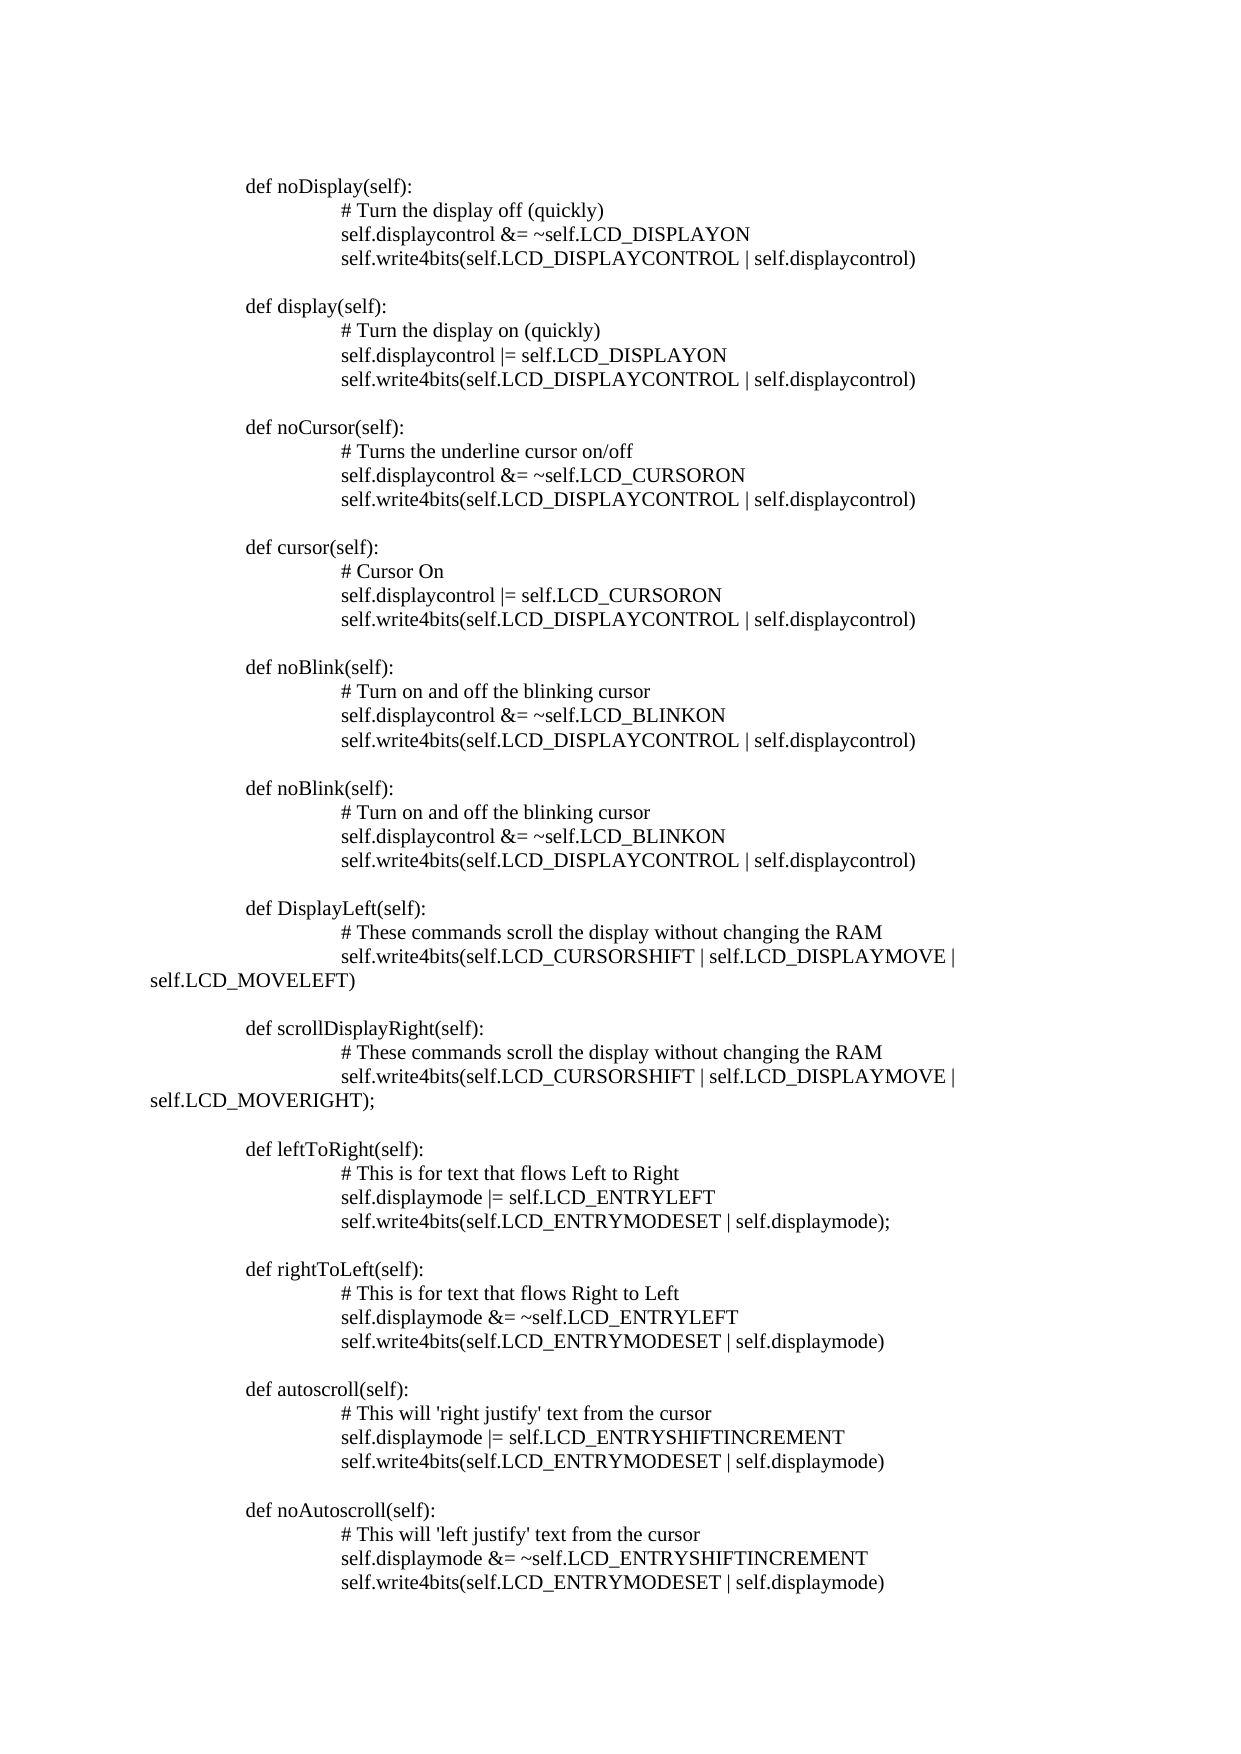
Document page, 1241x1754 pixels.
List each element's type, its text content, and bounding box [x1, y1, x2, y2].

text self.write4bits(self.LCD_DISPLAYCONTROL | self.displaycontrol) [150, 487, 1090, 511]
text # This is for text that flows Left to Right [150, 1161, 1090, 1185]
text # These commands scroll the display without changing the RAM [150, 920, 1090, 944]
text def rightToLeft(self): [150, 1257, 1090, 1281]
text self.displaycontrol &= ~self.LCD_DISPLAYON [150, 222, 1090, 246]
text # This will 'right justify' text from the cursor [150, 1401, 1090, 1425]
text self.write4bits(self.LCD_CURSORSHIFT | self.LCD_DISPLAYMOVE | self.LCD_MOVERIGHT); [150, 1064, 1090, 1112]
text def noCursor(self): [150, 415, 1090, 439]
text self.write4bits(self.LCD_DISPLAYCONTROL | self.displaycontrol) [150, 246, 1090, 270]
text self.write4bits(self.LCD_DISPLAYCONTROL | self.displaycontrol) [150, 367, 1090, 391]
text # This is for text that flows Right to Left [150, 1281, 1090, 1305]
text self.displaycontrol |= self.LCD_CURSORON [150, 583, 1090, 607]
text self.displaymode |= self.LCD_ENTRYLEFT [150, 1185, 1090, 1209]
text self.write4bits(self.LCD_ENTRYMODESET | self.displaymode) [150, 1449, 1090, 1473]
text # Turns the underline cursor on/off [150, 439, 1090, 463]
text self.write4bits(self.LCD_DISPLAYCONTROL | self.displaycontrol) [150, 727, 1090, 752]
text self.displaycontrol &= ~self.LCD_BLINKON [150, 824, 1090, 848]
text self.displaymode &= ~self.LCD_ENTRYLEFT [150, 1305, 1090, 1329]
text # Cursor On [150, 559, 1090, 583]
text def display(self): [150, 294, 1090, 318]
text self.write4bits(self.LCD_DISPLAYCONTROL | self.displaycontrol) [150, 848, 1090, 872]
text # Turn on and off the blinking cursor [150, 800, 1090, 824]
text def DisplayLeft(self): [150, 896, 1090, 920]
text def leftToRight(self): [150, 1137, 1090, 1161]
text # These commands scroll the display without changing the RAM [150, 1040, 1090, 1064]
text def cursor(self): [150, 535, 1090, 559]
text self.displaycontrol &= ~self.LCD_CURSORON [150, 463, 1090, 487]
text # This will 'left justify' text from the cursor [150, 1522, 1090, 1546]
text self.displaycontrol |= self.LCD_DISPLAYON [150, 342, 1090, 367]
text self.displaycontrol &= ~self.LCD_BLINKON [150, 703, 1090, 727]
text def noBlink(self): [150, 776, 1090, 800]
text # Turn the display off (quickly) [150, 198, 1090, 222]
text # Turn the display on (quickly) [150, 318, 1090, 342]
text self.write4bits(self.LCD_ENTRYMODESET | self.displaymode); [150, 1209, 1090, 1233]
text def scrollDisplayRight(self): [150, 1016, 1090, 1040]
text self.write4bits(self.LCD_ENTRYMODESET | self.displaymode) [150, 1329, 1090, 1353]
text self.displaymode |= self.LCD_ENTRYSHIFTINCREMENT [150, 1425, 1090, 1449]
text def noBlink(self): [150, 655, 1090, 679]
text def noDisplay(self): [150, 174, 1090, 198]
text # Turn on and off the blinking cursor [150, 679, 1090, 703]
text self.write4bits(self.LCD_DISPLAYCONTROL | self.displaycontrol) [150, 607, 1090, 631]
text self.write4bits(self.LCD_CURSORSHIFT | self.LCD_DISPLAYMOVE | self.LCD_MOVELEFT) [150, 944, 1090, 992]
text def noAutoscroll(self): [150, 1497, 1090, 1522]
text self.write4bits(self.LCD_ENTRYMODESET | self.displaymode) [150, 1570, 1090, 1594]
text def autoscroll(self): [150, 1377, 1090, 1401]
text self.displaymode &= ~self.LCD_ENTRYSHIFTINCREMENT [150, 1546, 1090, 1570]
